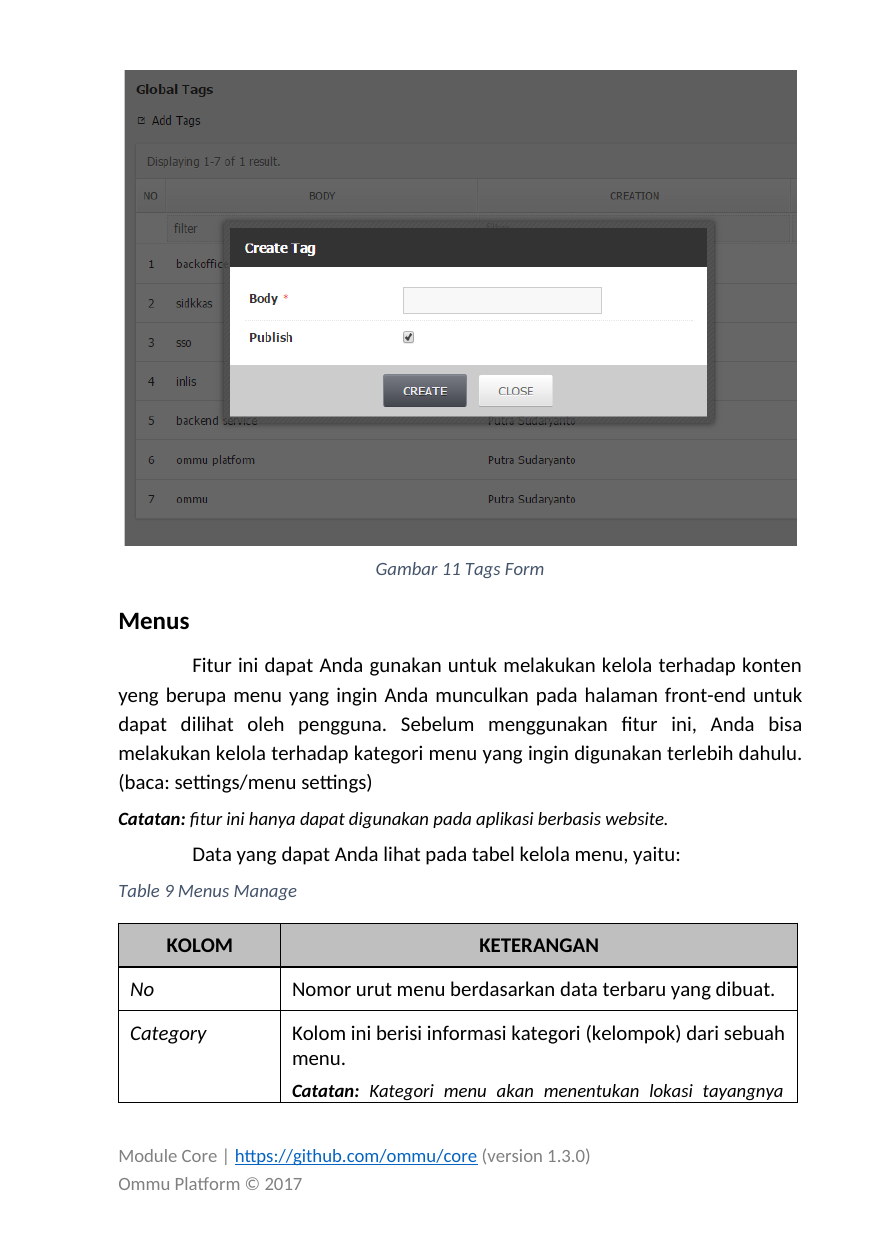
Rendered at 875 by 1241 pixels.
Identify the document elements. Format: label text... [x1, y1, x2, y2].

table_cell Nomor urut menu berdasarkan data terbaru yang dibuat. [281, 968, 797, 1010]
table_header KOLOM [119, 924, 280, 966]
text Data yang dapat Anda lihat pada tabel kelola menu, yaitu: [118, 841, 803, 867]
subtitle Menus [118, 605, 803, 636]
table_cell Category [119, 1011, 280, 1102]
table_header KETERANGAN [281, 924, 797, 966]
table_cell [281, 1011, 797, 1102]
text Catatan: fitur ini hanya dapat digunakan pada aplikasi berbasis website. [118, 807, 803, 830]
picture [124, 70, 797, 546]
text Fitur ini dapat Anda gunakan untuk melakukan kelola terhadap konten yeng berupa menu yang ingin Anda munculkan pada halaman front-end untuk dapat dilihat oleh pengguna. Sebelum menggunakan fitur ini, Anda bisa melakukan kelola terhadap kategori menu yang ingin digunakan terlebih dahulu. (baca: settings/menu settings) [118, 653, 803, 795]
table_cell No [119, 968, 280, 1010]
